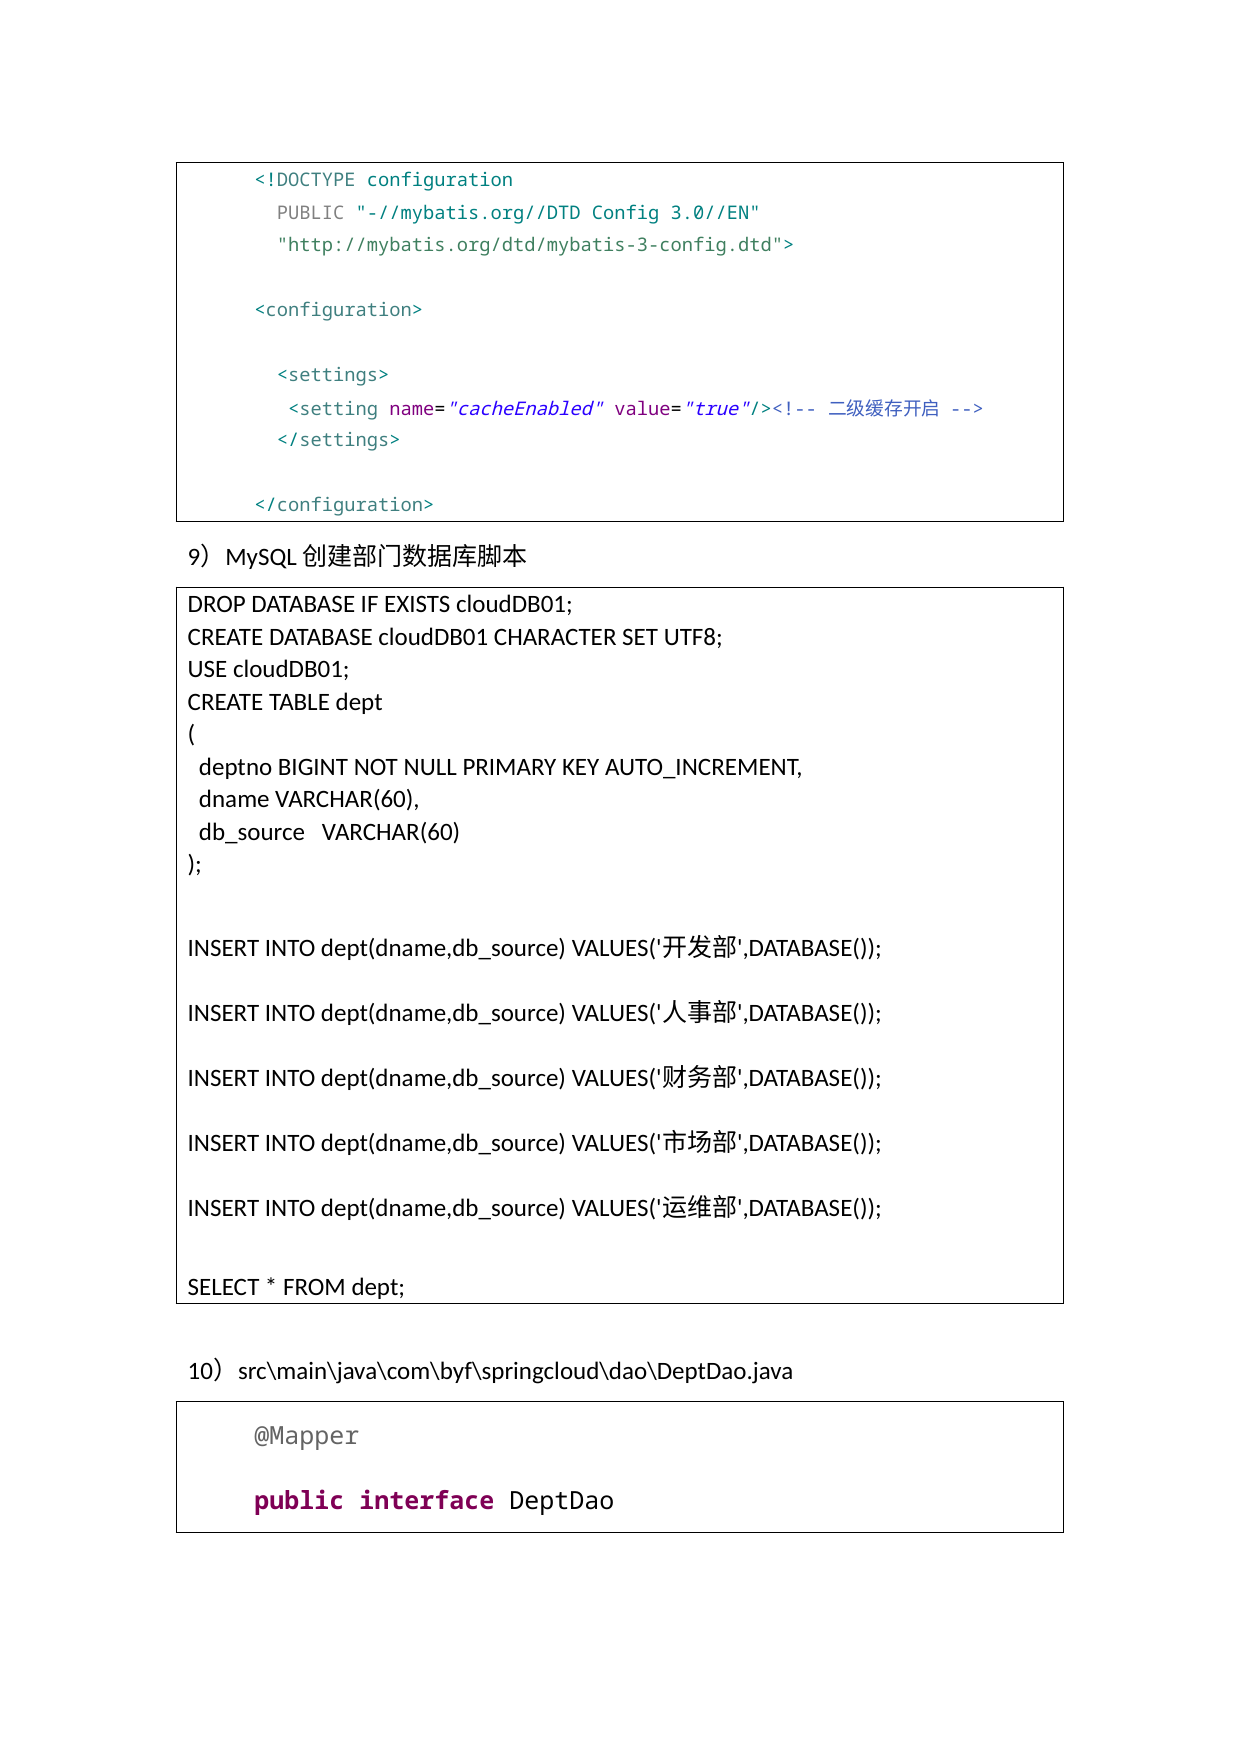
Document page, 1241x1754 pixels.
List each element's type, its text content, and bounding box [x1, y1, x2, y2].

list 9）MySQL创建部门数据库脚本 [187, 522, 1053, 587]
table_header DROP DATABASE IF EXISTS cloudDB01; CREATE DATABASE cloudDB01 CHARACTER SET UTF8; USE cloudDB01; CREATE TABLE dept ( deptno BIGINT NOT NULL PRIMARY KEY AUTO_INCREMENT, dname VARCHAR(60), db_source VARCHAR(60) ); INSERT INTO dept(dname,db_source) VALUES('开发部',DATABASE()); INSERT INTO dept(dname,db_source) VALUES('人事部',DATABASE()); INSERT INTO dept(dname,db_source) VALUES('财务部',DATABASE()); INSERT INTO dept(dname,db_source) VALUES('市场部',DATABASE()); INSERT INTO dept(dname,db_source) VALUES('运维部',DATABASE()); SELECT * FROM dept; [177, 588, 1063, 1303]
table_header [177, 1402, 1063, 1532]
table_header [177, 163, 1063, 521]
list 10）src\main\java\com\byf\springcloud\dao\DeptDao.java [187, 1336, 1053, 1401]
